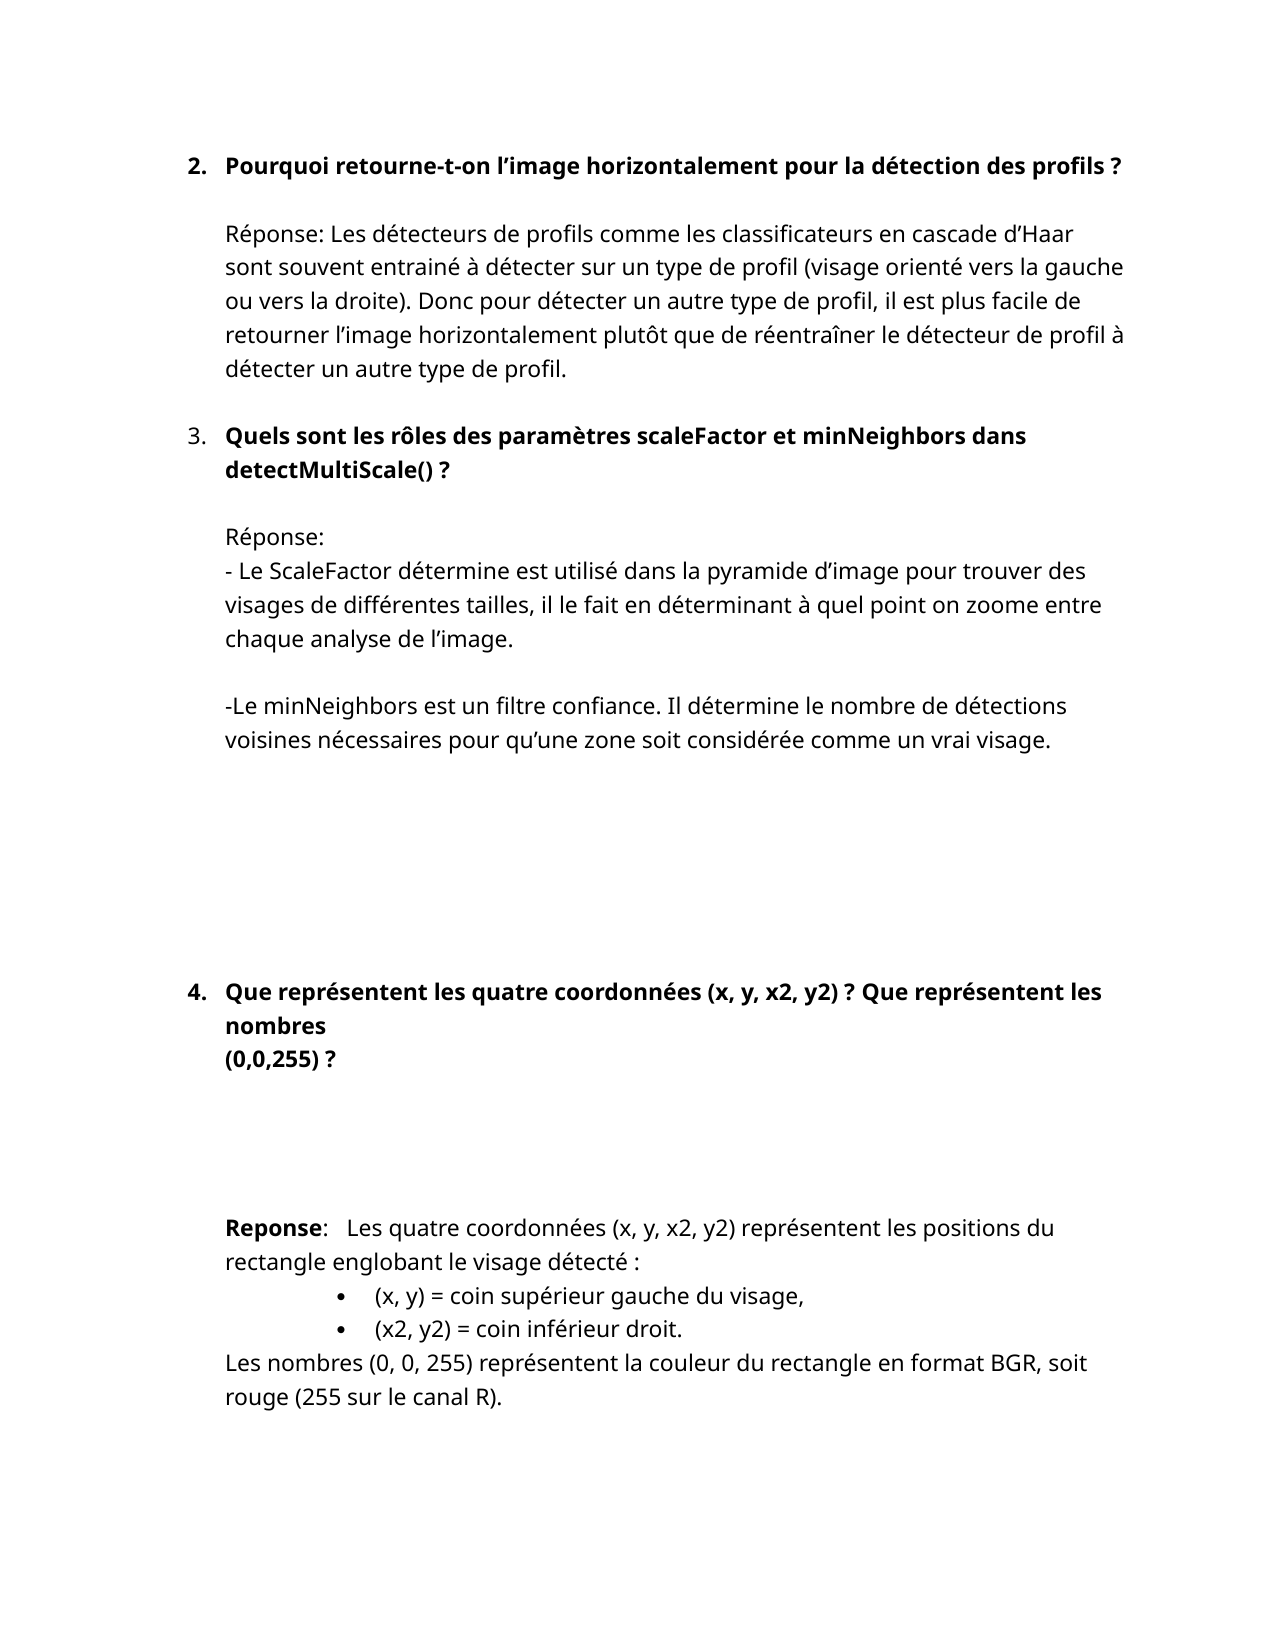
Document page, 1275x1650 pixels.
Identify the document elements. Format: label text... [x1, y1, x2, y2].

list -Le minNeighbors est un filtre confiance. Il détermine le nombre de détections voisines nécessaires pour qu’une zone soit considérée comme un vrai visage. [225, 690, 1125, 755]
list Réponse: [225, 521, 1125, 552]
list Les nombres (0, 0, 255) représentent la couleur du rectangle en format BGR, soit rouge (255 sur le canal R). [225, 1347, 1125, 1412]
list Réponse: Les détecteurs de profils comme les classificateurs en cascade d’Haar sont souvent entrainé à détecter sur un type de profil (visage orienté vers la gauche ou vers la droite). Donc pour détecter un autre type de profil, il est plus facile de retourner l’image horizontalement plutôt que de réentraîner le détecteur de profil à détecter un autre type de profil. [225, 217, 1125, 384]
list (x2, y2) = coin inférieur droit. [337, 1313, 1125, 1344]
list Que représentent les quatre coordonnées (x, y, x2, y2) ? Que représentent les nombres (0,0,255) ? [187, 976, 1125, 1074]
list Reponse: Les quatre coordonnées (x, y, x2, y2) représentent les positions du rectangle englobant le visage détecté : [225, 1212, 1125, 1277]
list (x, y) = coin supérieur gauche du visage, [337, 1279, 1125, 1311]
list Quels sont les rôles des paramètres scaleFactor et minNeighbors dans detectMultiScale() ? [187, 420, 1125, 485]
list Pourquoi retourne-t-on l’image horizontalement pour la détection des profils ? [187, 150, 1125, 181]
list - Le ScaleFactor détermine est utilisé dans la pyramide d’image pour trouver des visages de différentes tailles, il le fait en déterminant à quel point on zoome entre chaque analyse de l’image. [225, 555, 1125, 654]
